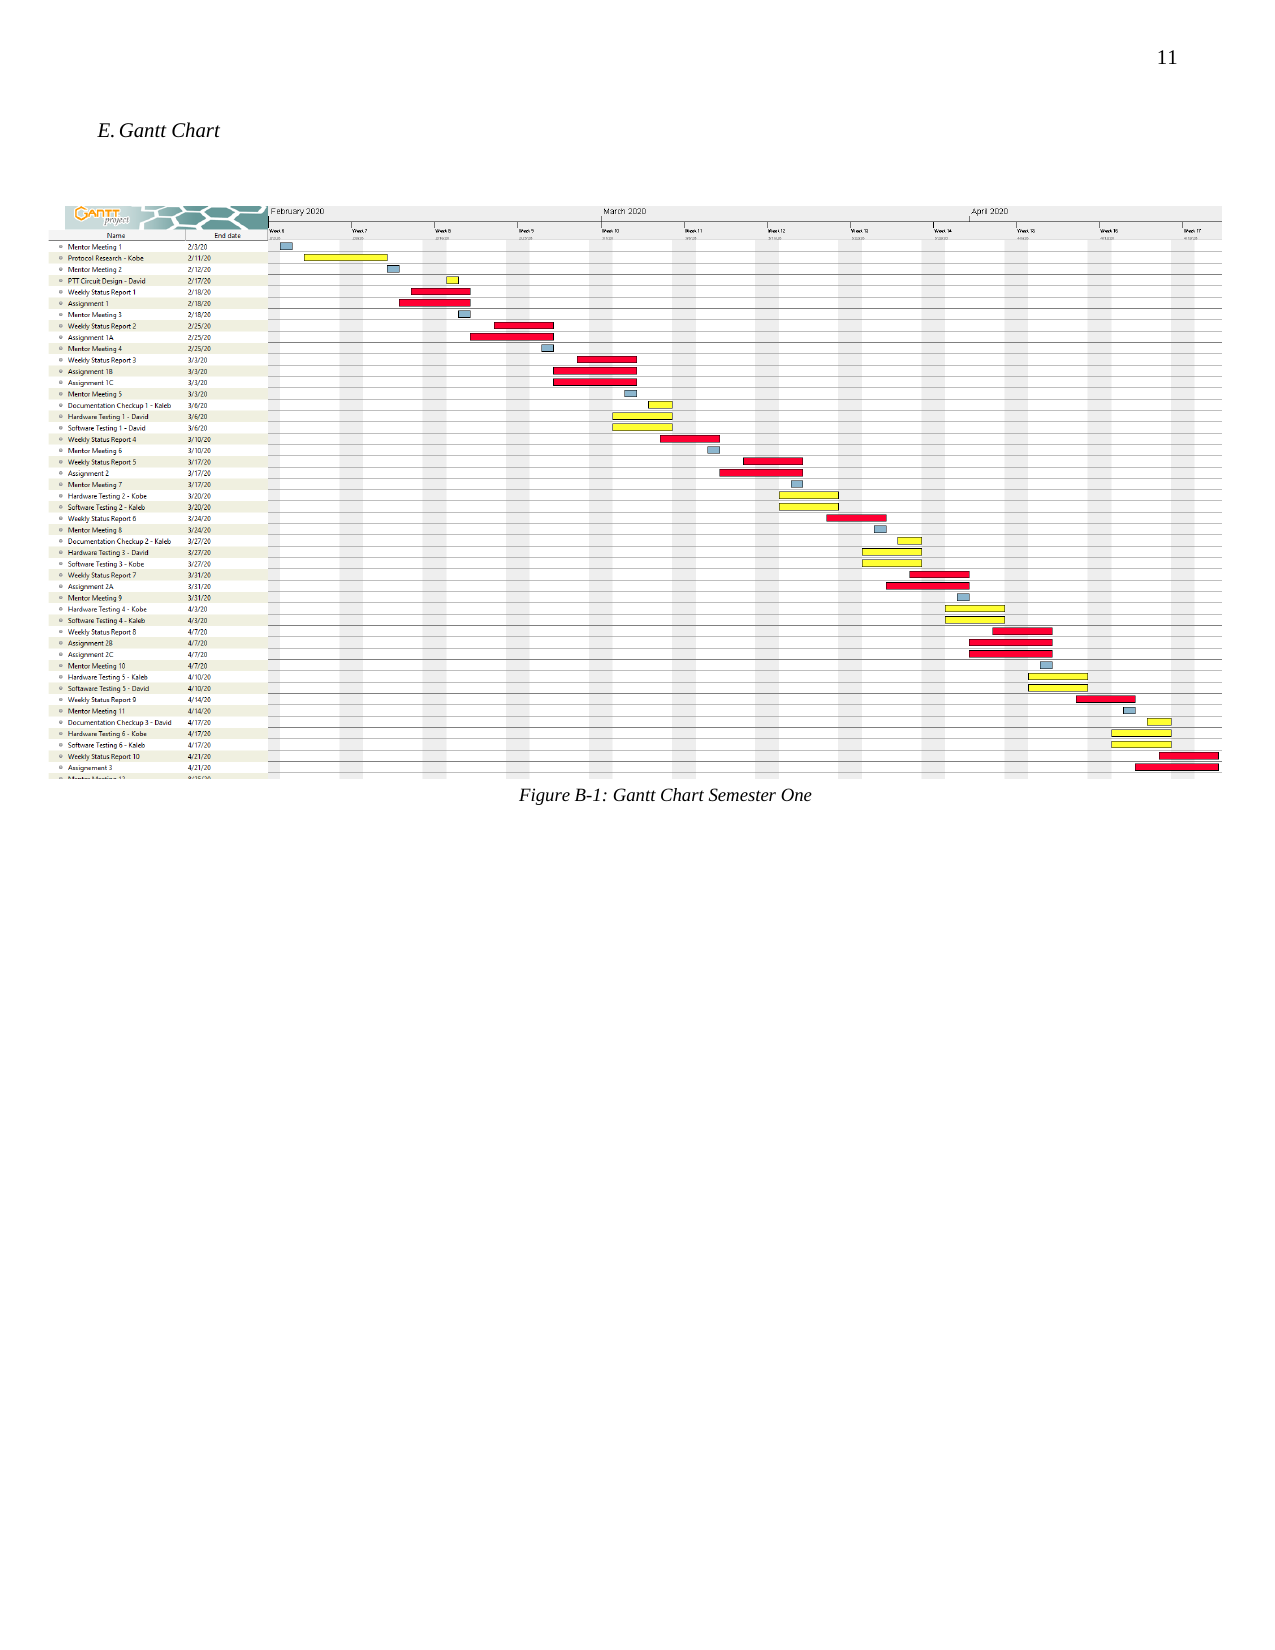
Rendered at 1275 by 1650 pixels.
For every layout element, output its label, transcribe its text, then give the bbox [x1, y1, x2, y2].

subtitle Gantt Chart [97, 117, 622, 142]
picture [48, 206, 1222, 779]
